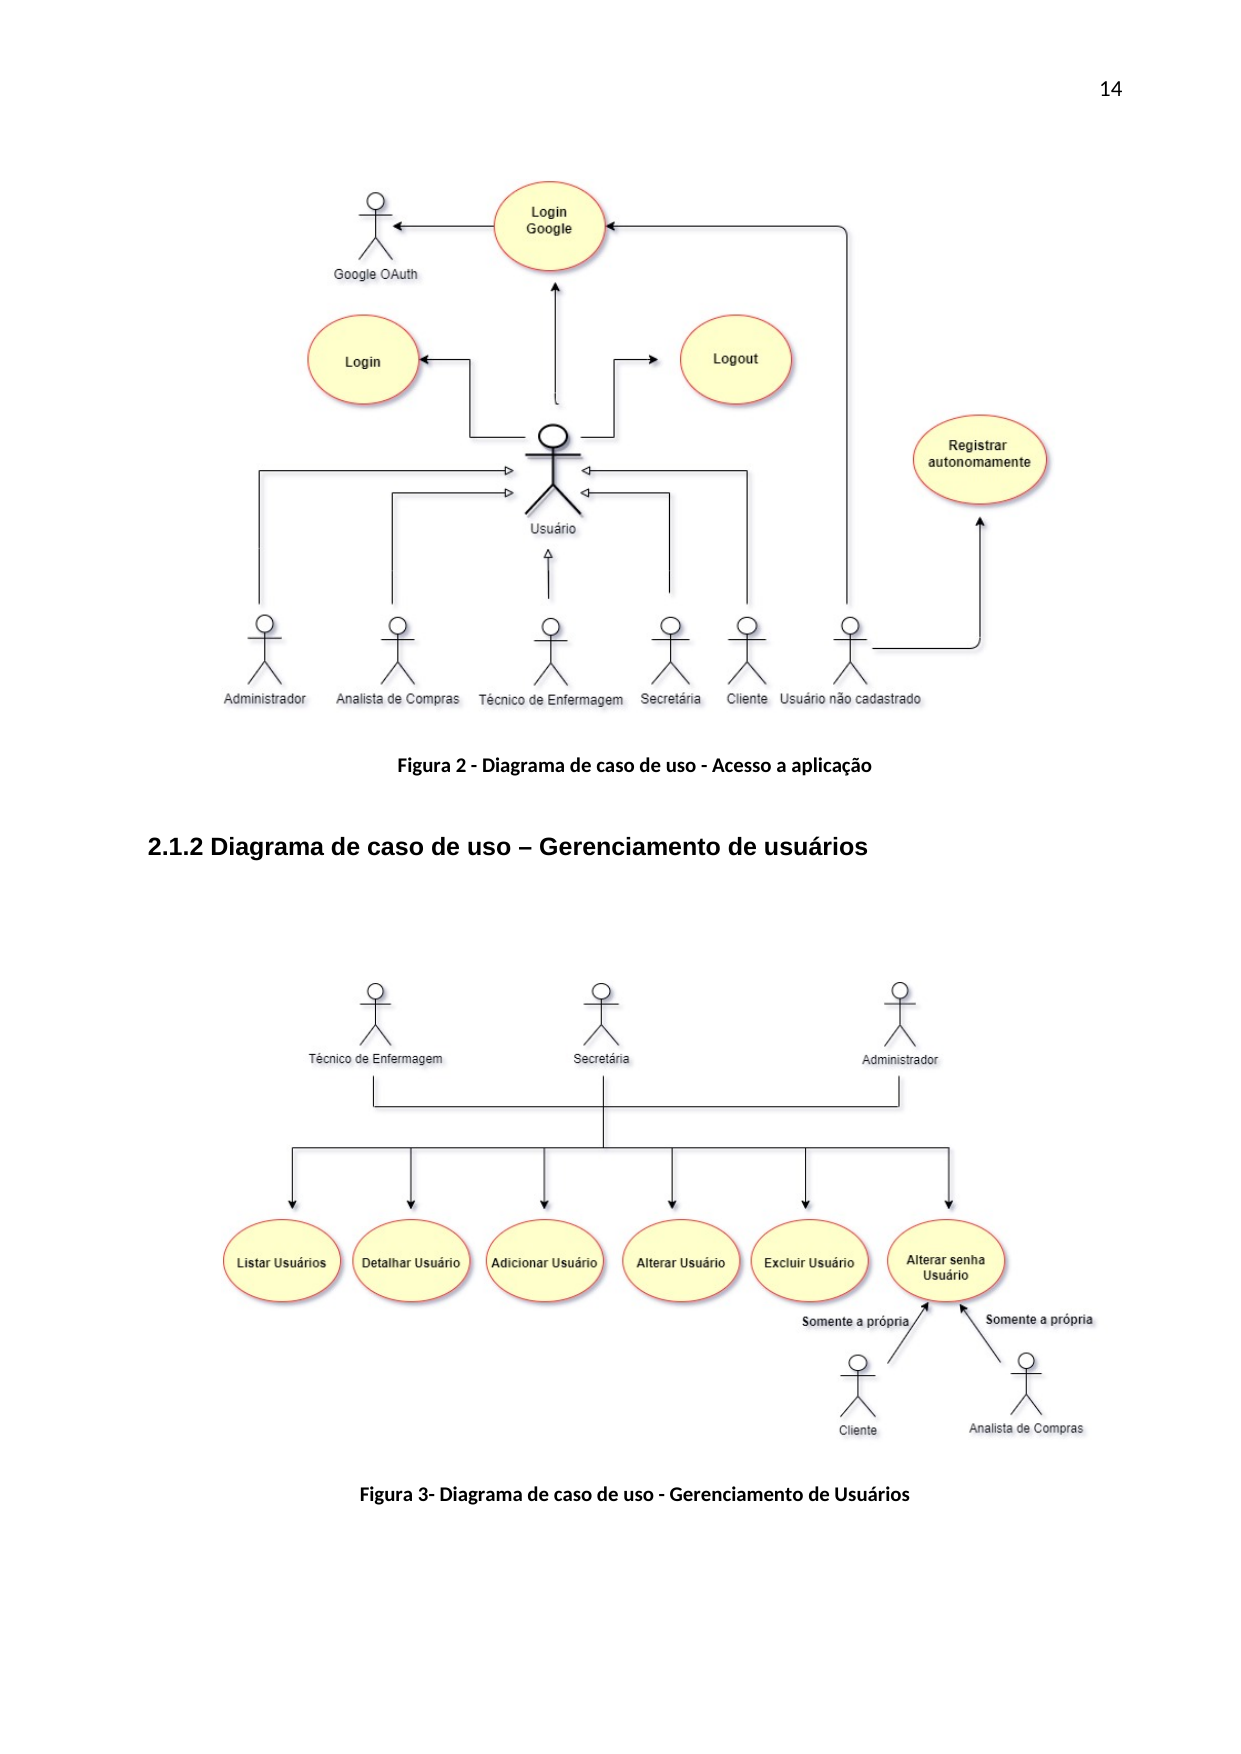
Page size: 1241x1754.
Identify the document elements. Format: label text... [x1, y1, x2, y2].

picture [221, 980, 1112, 1447]
text 2.1.2 Diagrama de caso de uso – Gerenciamento de usuários [148, 832, 1122, 861]
picture [221, 179, 1056, 718]
